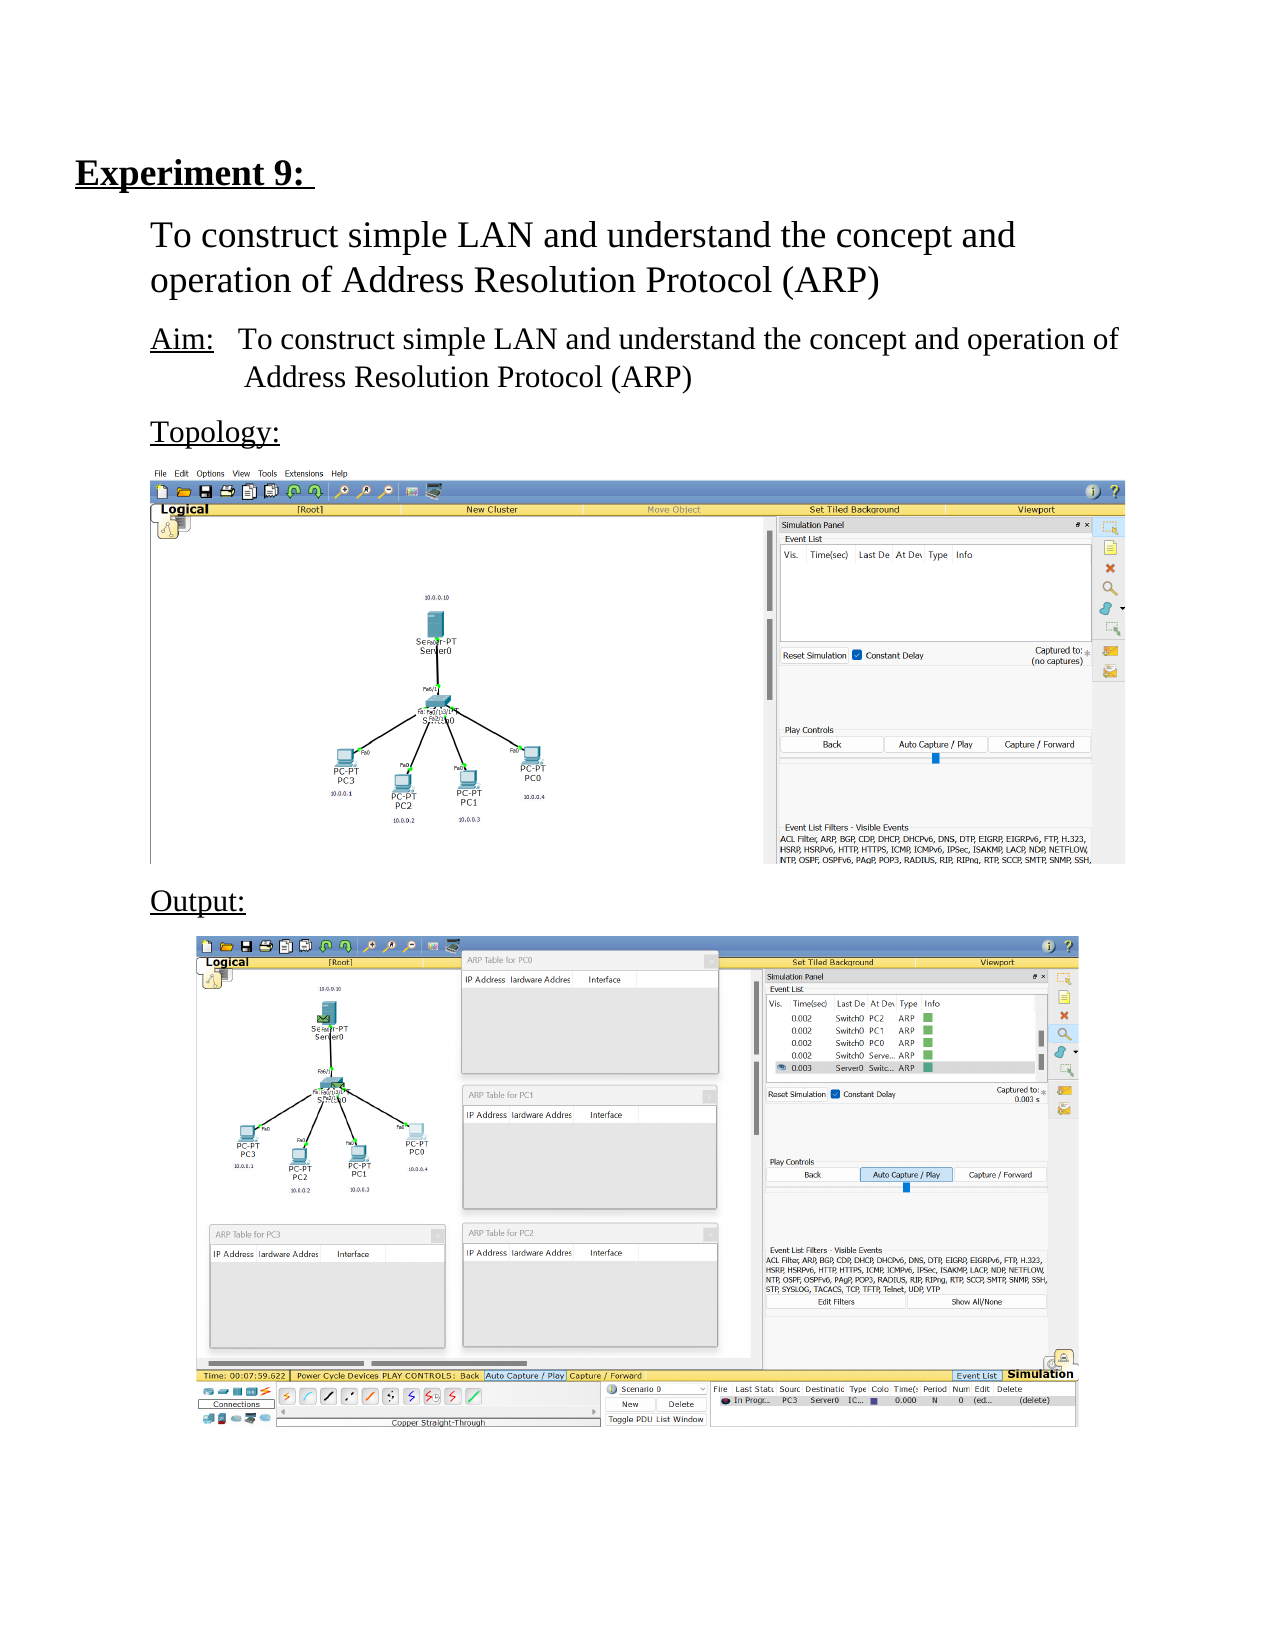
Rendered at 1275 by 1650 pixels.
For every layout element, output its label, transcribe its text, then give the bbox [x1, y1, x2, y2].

text Aim: To construct simple LAN and understand the concept and operation of ………Address Resolution Protocol (ARP) [150, 320, 1125, 394]
text Output: [150, 882, 1125, 918]
text Topology: [150, 413, 1125, 449]
picture [196, 936, 1079, 1427]
text To construct simple LAN and understand the concept and operation of Address Resolution Protocol (ARP) [150, 212, 1125, 301]
text Experiment 9: [75, 150, 1200, 193]
picture [150, 467, 1125, 864]
